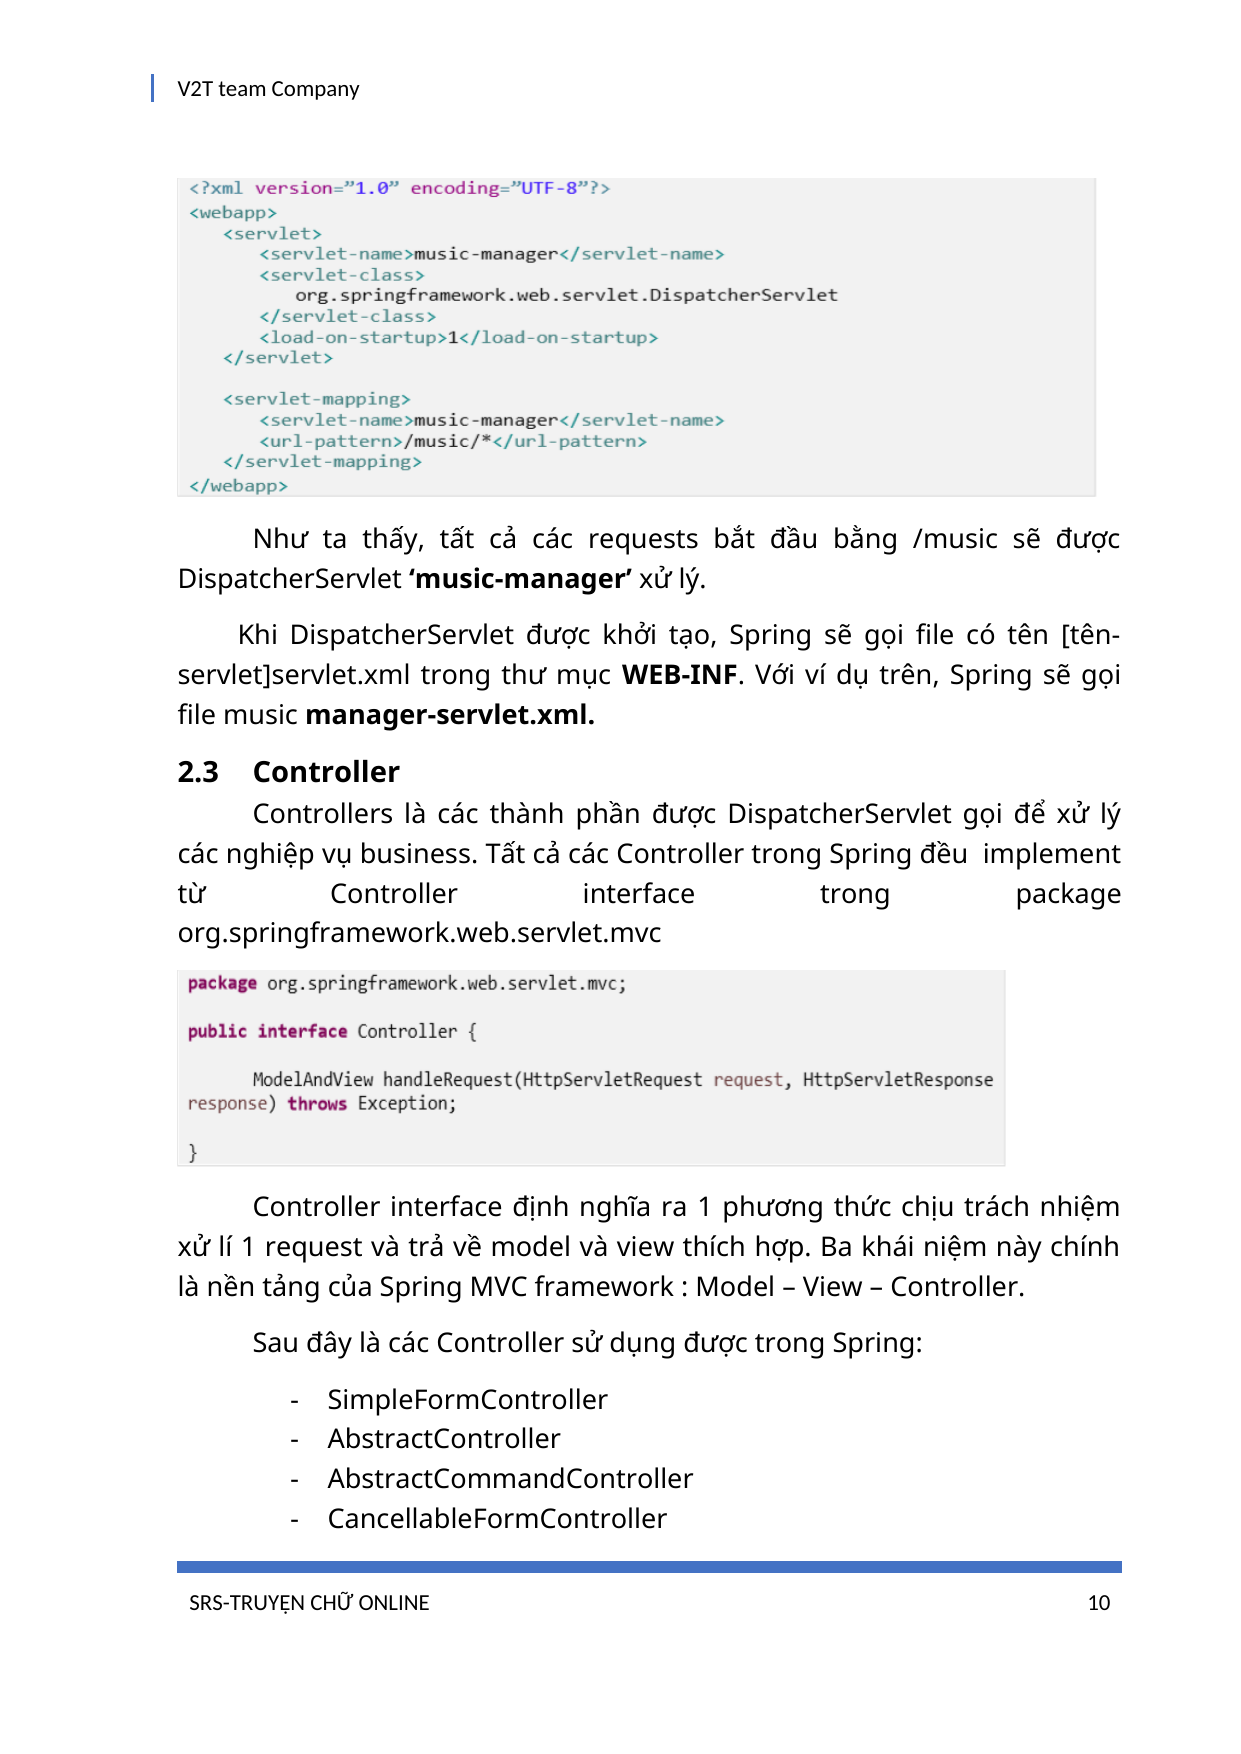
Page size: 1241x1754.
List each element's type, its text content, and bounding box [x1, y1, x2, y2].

list SimpleFormController [290, 1380, 1122, 1417]
text Sau đây là các Controller sử dụng được trong Spring: [177, 1324, 1122, 1361]
list CancellableFormController [290, 1499, 1122, 1536]
subtitle Controller [177, 752, 1122, 791]
text Controller interface định nghĩa ra 1 phương thức chịu trách nhiệm xử lí 1 request và trả về model và view thích hợp. Ba khái niệm này chính là nền tảng của Spring MVC framework : Model – View – Controller. [177, 1188, 1122, 1304]
picture [177, 970, 1006, 1169]
list AbstractController [290, 1420, 1122, 1457]
text Khi DispatcherServlet được khởi tạo, Spring sẽ gọi file có tên [tên-servlet]servlet.xml trong thư mục WEB-INF. Với ví dụ trên, Spring sẽ gọi file music manager-servlet.xml. [177, 616, 1122, 732]
picture [177, 178, 1100, 501]
list AbstractCommandController [290, 1460, 1122, 1497]
text Như ta thấy, tất cả các requests bắt đầu bằng /music sẽ được DispatcherServlet ‘music-manager’ xử lý. [177, 519, 1122, 596]
text Controllers là các thành phần được DispatcherServlet gọi để xử lý các nghiệp vụ business. Tất cả các Controller trong Spring đều implement từ Controller interface trong package org.springframework.web.servlet.mvc [177, 794, 1122, 951]
